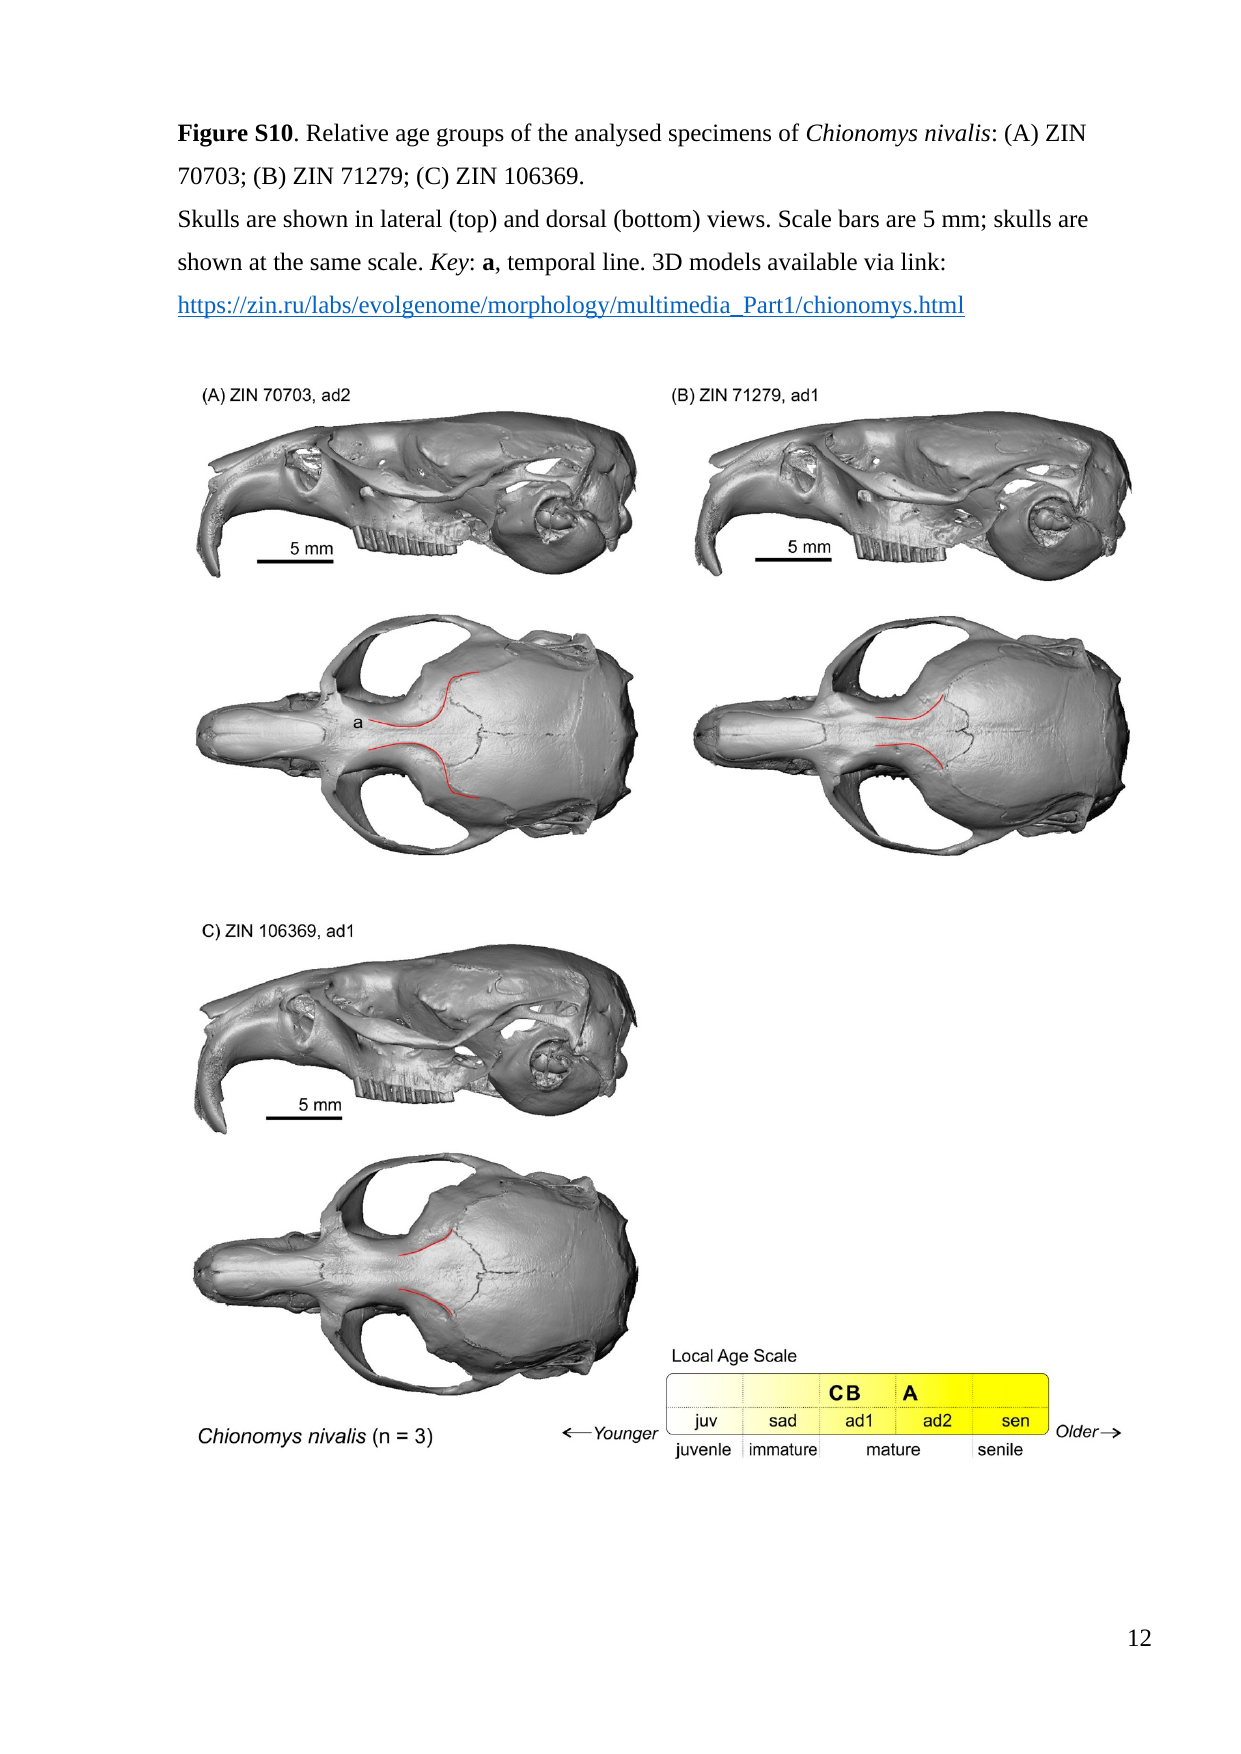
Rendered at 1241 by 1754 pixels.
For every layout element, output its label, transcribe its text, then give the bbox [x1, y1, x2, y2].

text Figure S10. Relative age groups of the analysed specimens of Chionomys nivalis: (A) ZIN 70703; (B) ZIN 71279; (C) ZIN 106369. [177, 118, 1152, 190]
text Skulls are shown in lateral (top) and dorsal (bottom) views. Scale bars are 5 mm; skulls are shown at the same scale. Key: a, temporal line. 3D models available via link: https://zin.ru/labs/evolgenome/morphology/multimedia_Part1/chionomys.html [177, 204, 1152, 319]
picture [177, 376, 1151, 1465]
